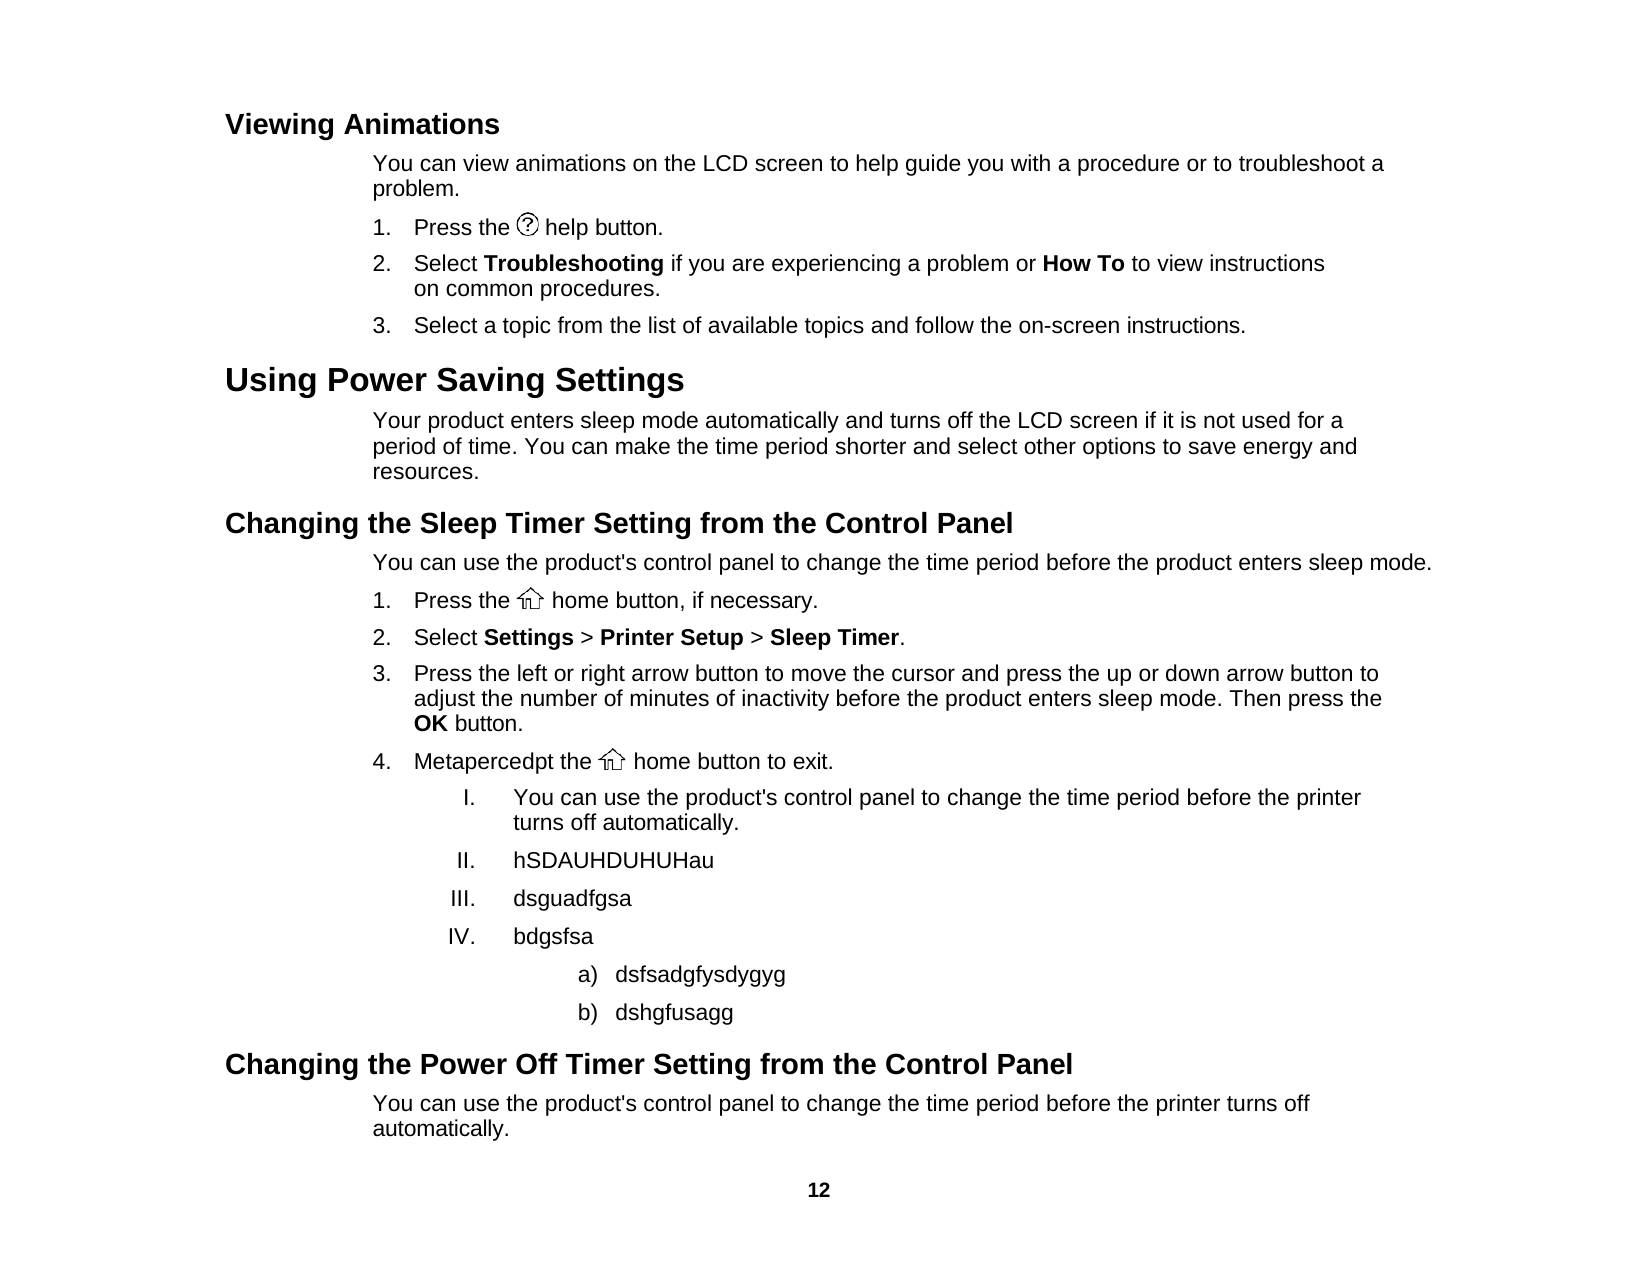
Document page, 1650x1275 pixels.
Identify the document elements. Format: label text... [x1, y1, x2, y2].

list Press the home button, if necessary. [372, 587, 1435, 613]
list Press the help button. [372, 213, 1435, 240]
subtitle Using Power Saving Settings [225, 360, 1435, 399]
list You can use the product's control panel to change the time period before the printer turns off automatically. [476, 785, 1411, 835]
list Press the left or right arrow button to move the cursor and press the up or down arrow button to adjust the number of minutes of inactivity before the product enters sleep mode. Then press the OK button. [372, 661, 1411, 737]
picture [516, 587, 544, 609]
text You can use the product's control panel to change the time period before the printer turns off automatically. [372, 1091, 1411, 1141]
list hSDAUHDUHUHau [476, 847, 1435, 873]
list dsfsadgfysdygyg [578, 961, 1435, 987]
list bdgsfsa [476, 923, 1435, 949]
list Select Troubleshooting if you are experiencing a problem or How To to view instructions on common procedures. [372, 252, 1347, 302]
picture [516, 212, 539, 236]
list dsguadfgsa [476, 885, 1435, 911]
subtitle Viewing Animations [225, 107, 1435, 141]
text Your product enters sleep mode automatically and turns off the LCD screen if it is not used for a period of time. You can make the time period shorter and select other options to save energy and resources. [372, 409, 1411, 484]
subtitle Changing the Power Off Timer Setting from the Control Panel [225, 1047, 1435, 1081]
list Select a topic from the list of available topics and follow the on-screen instructions. [372, 312, 1435, 338]
subtitle Changing the Sleep Timer Setting from the Control Panel [225, 506, 1435, 540]
list Select Settings > Printer Setup > Sleep Timer. [372, 624, 1435, 650]
list dshgfusagg [578, 999, 1435, 1025]
list Metapercedpt the home button to exit. [372, 748, 1435, 775]
picture [598, 748, 626, 770]
text You can use the product's control panel to change the time period before the product enters sleep mode. [372, 549, 1435, 576]
text You can view animations on the LCD screen to help guide you with a procedure or to troubleshoot a problem. [372, 151, 1435, 202]
